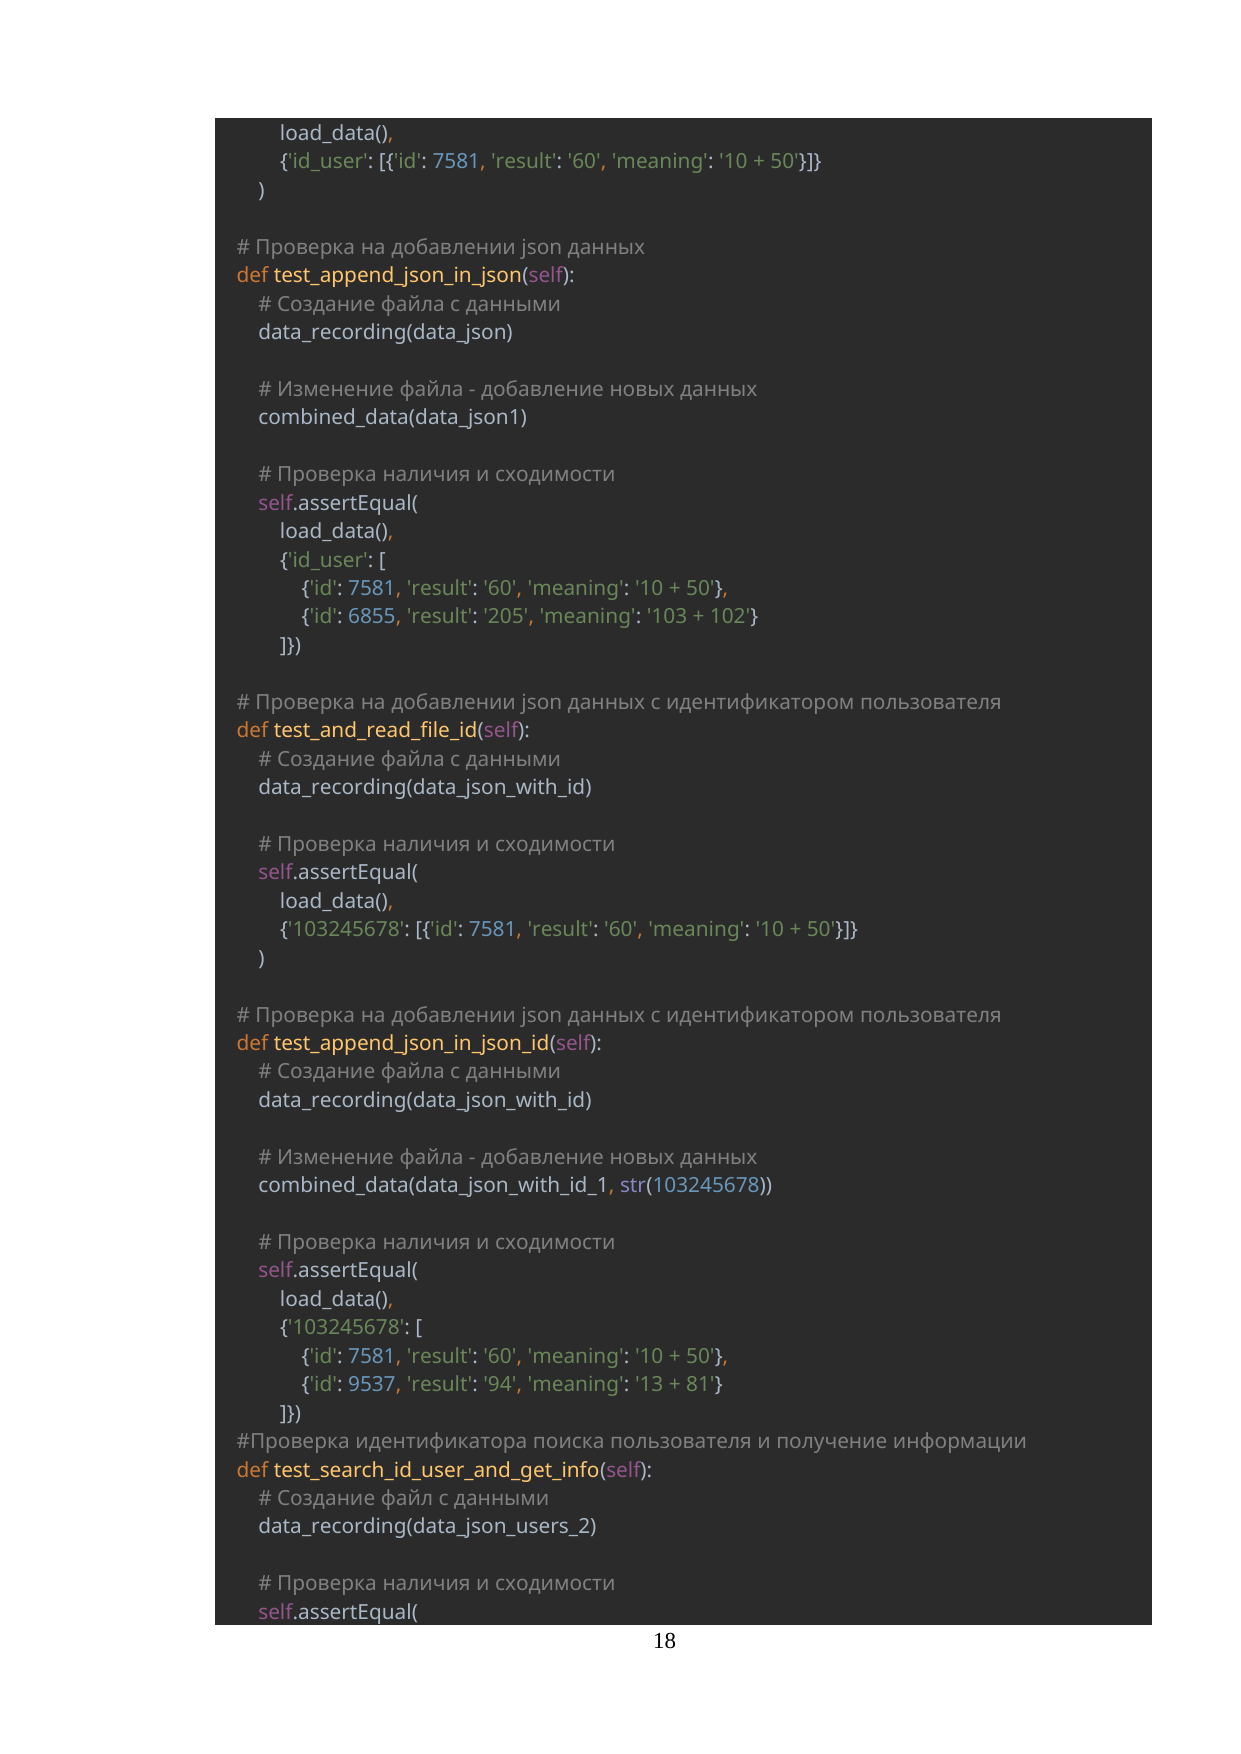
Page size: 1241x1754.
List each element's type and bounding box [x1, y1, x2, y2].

text [215, 118, 1152, 1625]
